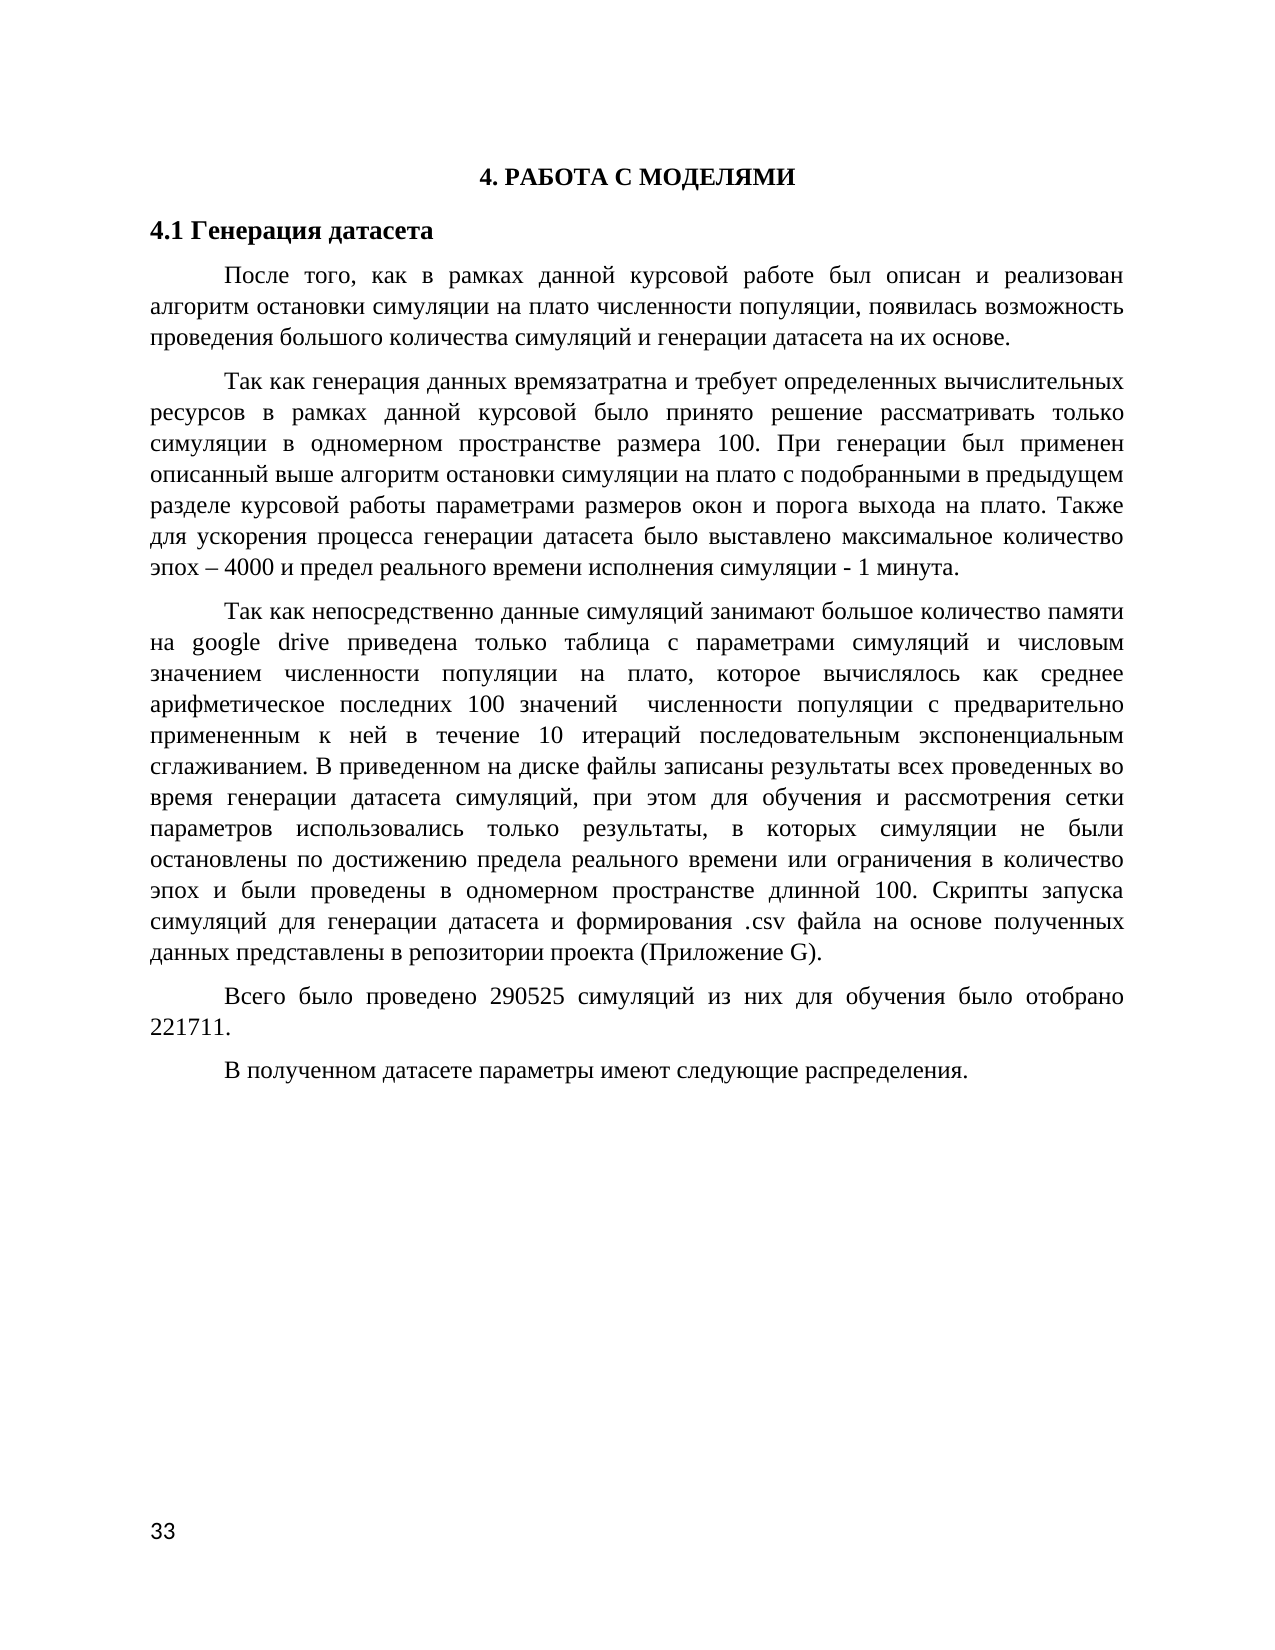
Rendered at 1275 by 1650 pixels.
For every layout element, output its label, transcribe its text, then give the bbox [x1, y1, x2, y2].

text В полученном датасете параметры имеют следующие распределения. [150, 1055, 1125, 1084]
text Так как генерация данных времязатратна и требует определенных вычислительных ресурсов в рамках данной курсовой было принято решение рассматривать только симуляции в одномерном пространстве размера 100. При генерации был применен описанный выше алгоритм остановки симуляции на плато с подобранными в предыдущем разделе курсовой работы параметрами размеров окон и порога выхода на плато. Также для ускорения процесса генерации датасета было выставлено максимальное количество эпох – 4000 и предел реального времени исполнения симуляции - 1 минута. [150, 366, 1125, 581]
text После того, как в рамках данной курсовой работе был описан и реализован алгоритм остановки симуляции на плато численности популяции, появилась возможность проведения большого количества симуляций и генерации датасета на их основе. [150, 260, 1125, 351]
text Так как непосредственно данные симуляций занимают большое количество памяти на google drive приведена только таблица с параметрами симуляций и числовым значением численности популяции на плато, которое вычислялось как среднее арифметическое последних 100 значений численности популяции с предварительно примененным к ней в течение 10 итераций последовательным экспоненциальным сглаживанием. В приведенном на диске файлы записаны результаты всех проведенных во время генерации датасета симуляций, при этом для обучения и рассмотрения сетки параметров использовались только результаты, в которых симуляции не были остановлены по достижению предела реального времени или ограничения в количество эпох и были проведены в одномерном пространстве длинной 100. Скрипты запуска симуляций для генерации датасета и формирования .csv файла на основе полученных данных представлены в репозитории проекта (Приложение G). [150, 596, 1125, 966]
text 4. РАБОТА С МОДЕЛЯМИ [150, 162, 1125, 191]
text Всего было проведено 290525 симуляций из них для обучения было отобрано 221711. [150, 981, 1125, 1041]
text 4.1 Генерация датасета [150, 214, 1125, 246]
